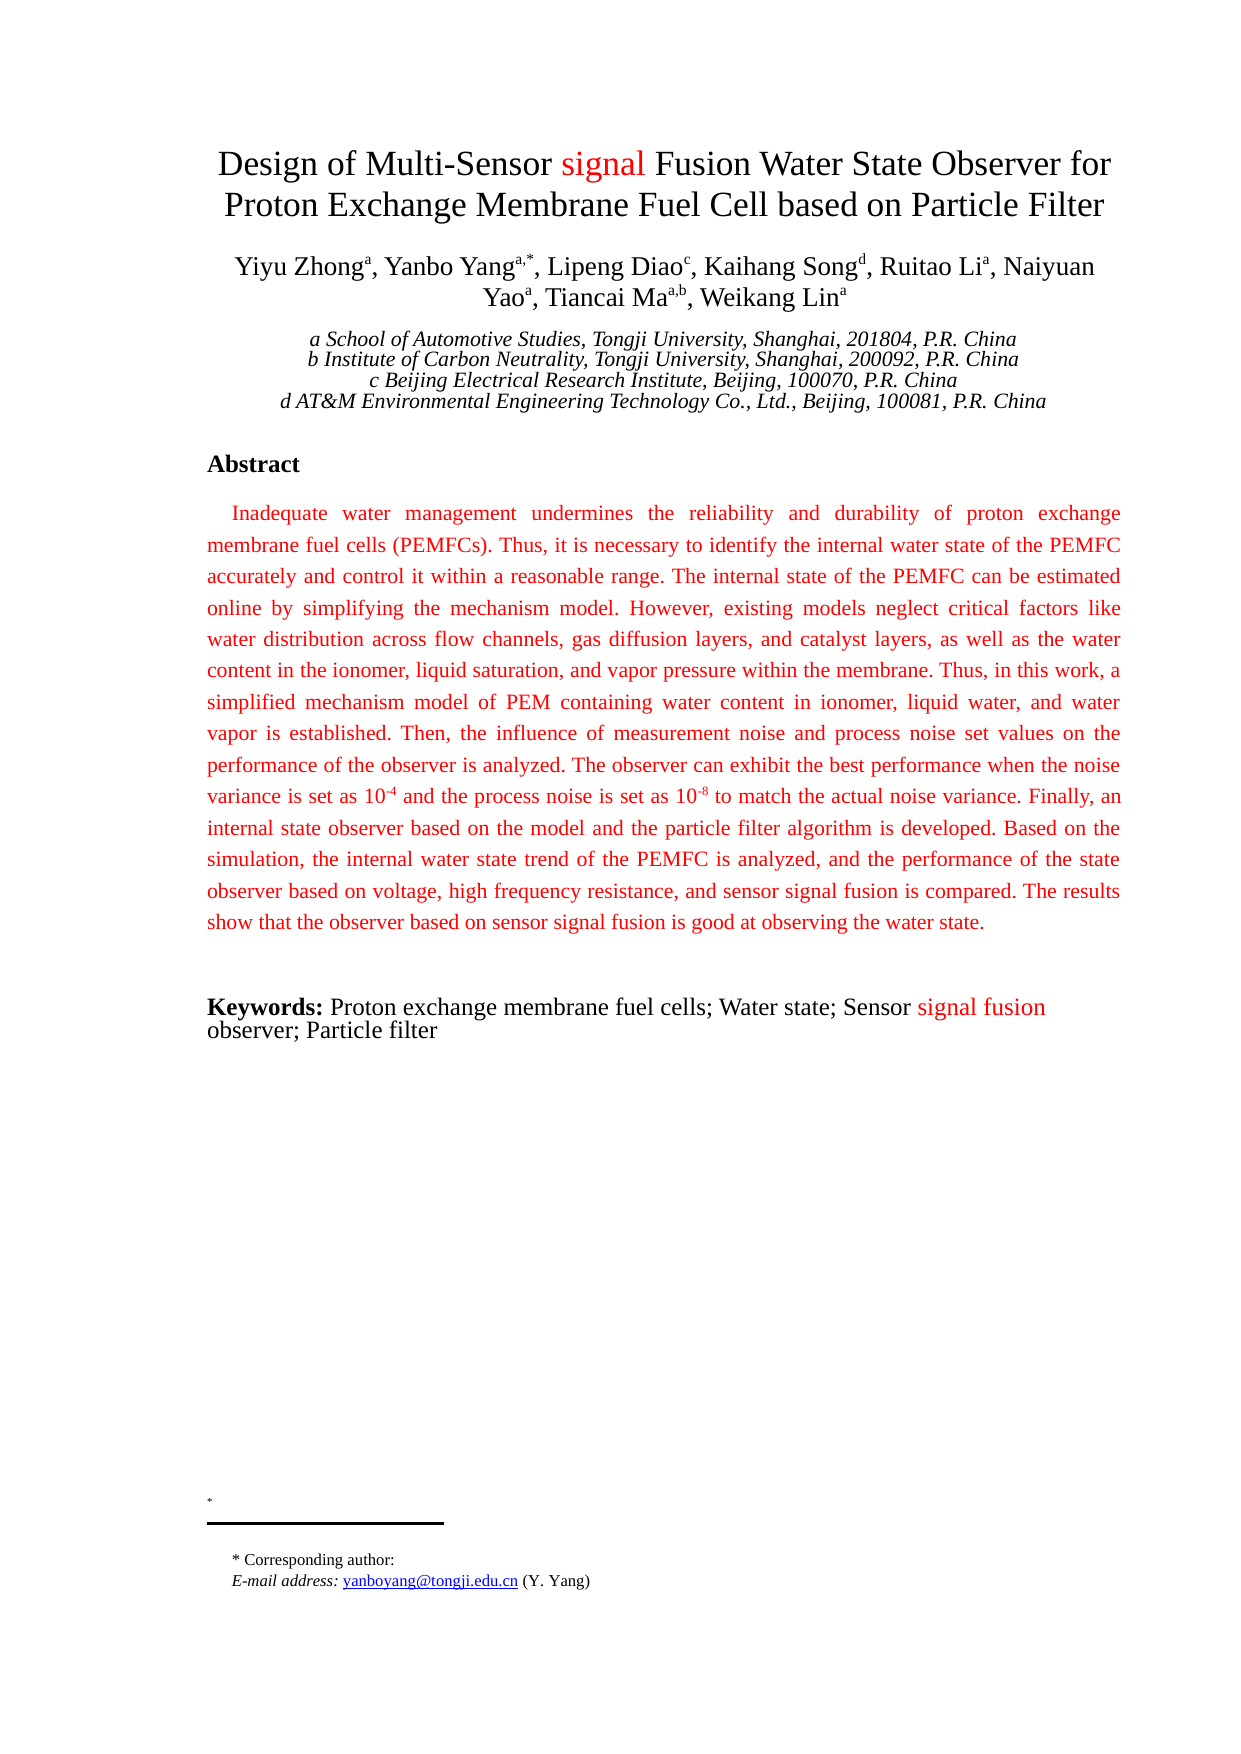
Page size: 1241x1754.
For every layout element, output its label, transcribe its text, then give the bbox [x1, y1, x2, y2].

subtitle Abstract [207, 454, 1122, 477]
title Design of Multi-Sensor signal Fusion Water State Observer for Proton Exchange Membrane Fuel Cell based on Particle Filter [207, 142, 1122, 225]
text b Institute of Carbon Neutrality, Tongji University, Shanghai, 200092, P.R. China [207, 350, 1122, 371]
subtitle Keywords: Proton exchange membrane fuel cells; Water state; Sensor signal fusion observer; Particle filter [207, 997, 1122, 1043]
text a School of Automotive Studies, Tongji University, Shanghai, 201804, P.R. China [207, 329, 1122, 350]
text c Beijing Electrical Research Institute, Beijing, 100070, P.R. China [207, 371, 1122, 392]
text d AT&M Environmental Engineering Technology Co., Ltd., Beijing, 100081, P.R. China [207, 392, 1122, 413]
text Yiyu Zhonga, Yanbo Yanga,*, Lipeng Diaoc, Kaihang Songd, Ruitao Lia, Naiyuan Yaoa, Tiancai Maa,b, Weikang Lina [207, 250, 1122, 313]
text Inadequate water management undermines the reliability and durability of proton exchange membrane fuel cells (PEMFCs). Thus, it is necessary to identify the internal water state of the PEMFC accurately and control it within a reasonable range. The internal state of the PEMFC can be estimated online by simplifying the mechanism model. However, existing models neglect critical factors like water distribution across flow channels, gas diffusion layers, and catalyst layers, as well as the water content in the ionomer, liquid saturation, and vapor pressure within the membrane. Thus, in this work, a simplified mechanism model of PEM containing water content in ionomer, liquid water, and water vapor is established. Then, the influence of measurement noise and process noise set values on the performance of the observer is analyzed. The observer can exhibit the best performance when the noise variance is set as 10-4 and the process noise is set as 10-8 to match the actual noise variance. Finally, an internal state observer based on the model and the particle filter algorithm is developed. Based on the simulation, the internal water state trend of the PEMFC is analyzed, and the performance of the state observer based on voltage, high frequency resistance, and sensor signal fusion is compared. The results show that the observer based on sensor signal fusion is good at observing the water state. [207, 500, 1122, 934]
